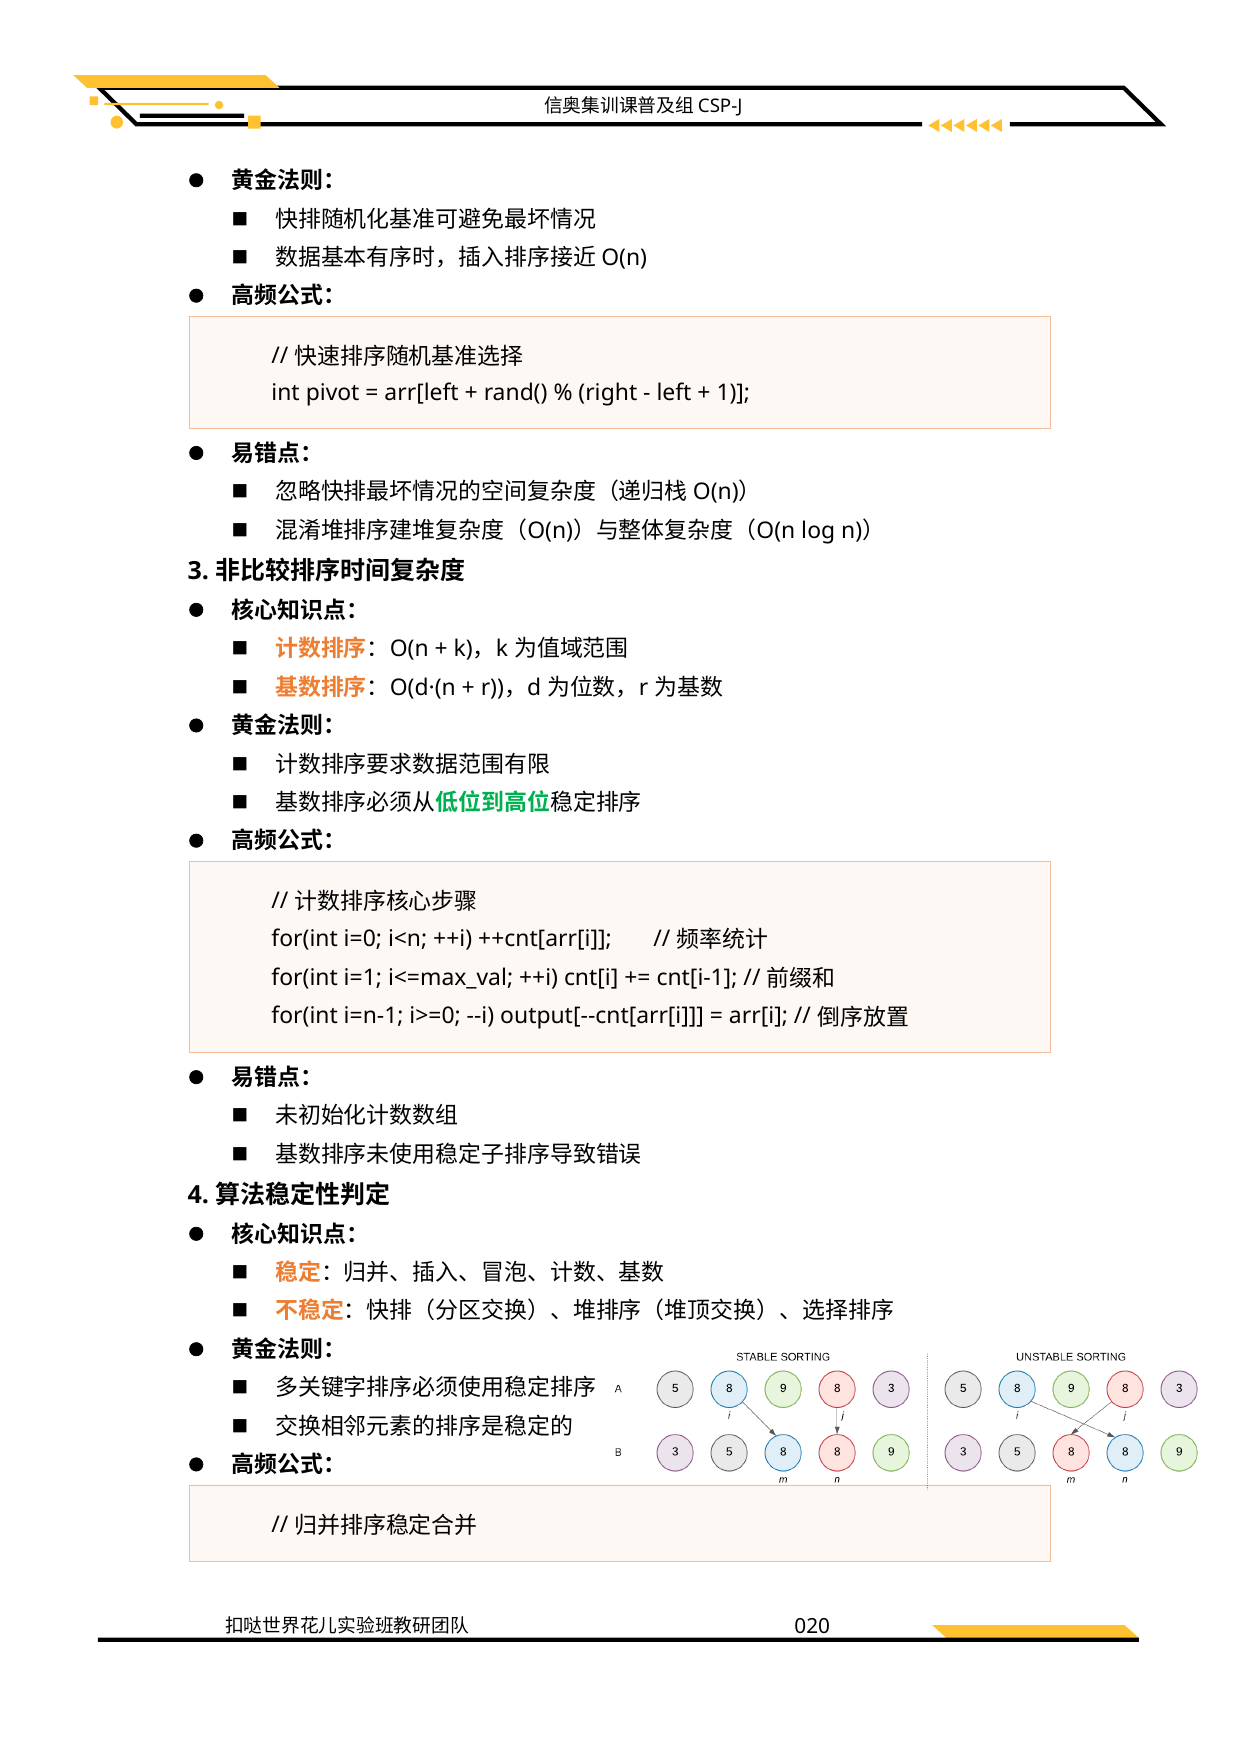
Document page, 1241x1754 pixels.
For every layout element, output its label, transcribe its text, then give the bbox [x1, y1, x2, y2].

list 易错点： [187, 434, 1053, 468]
text for(int i=1; i<=max_val; ++i) cnt[i] += cnt[i-1]; // 前缀和 [190, 938, 1050, 976]
list 核心知识点： [187, 592, 1053, 625]
list 高频公式： [187, 1446, 594, 1479]
text for(int i=0; i<n; ++i) ++cnt[arr[i]]; // 频率统计 [190, 899, 1050, 938]
list 高频公式： [187, 822, 1053, 856]
list 交换相邻元素的排序是稳定的 [231, 1408, 594, 1441]
list 基数排序必须从低位到高位稳定排序 [231, 784, 1053, 817]
list 黄金法则： [187, 162, 1053, 195]
list 核心知识点： [187, 1216, 1053, 1249]
text // 归并排序稳定合并 [190, 1486, 1050, 1561]
text for(int i=n-1; i>=0; --i) output[--cnt[arr[i]]] = arr[i]; // 倒序放置 [190, 976, 1050, 1052]
text // 快速排序随机基准选择 [190, 317, 1050, 354]
list 数据基本有序时，插入排序接近 O(n) [231, 239, 1053, 272]
list 基数排序：O(d·(n + r))，d 为位数，r 为基数 [231, 668, 1053, 702]
list 高频公式： [187, 277, 1053, 311]
list 混淆堆排序建堆复杂度（O(n)）与整体复杂度（O(n log n)） [231, 512, 1053, 545]
list 快排随机化基准可避免最坏情况 [231, 200, 1053, 234]
subtitle 3. 非比较排序时间复杂度 [187, 550, 1053, 586]
subtitle 4. 算法稳定性判定 [187, 1174, 1053, 1210]
list 计数排序要求数据范围有限 [231, 746, 1053, 779]
list 忽略快排最坏情况的空间复杂度（递归栈 O(n)） [231, 473, 1053, 506]
list 基数排序未使用稳定子排序导致错误 [231, 1136, 1053, 1169]
list 不稳定：快排（分区交换）、堆排序（堆顶交换）、选择排序 [231, 1292, 1053, 1326]
list 黄金法则： [187, 1331, 1053, 1364]
list 稳定：归并、插入、冒泡、计数、基数 [231, 1254, 1053, 1287]
list 易错点： [187, 1059, 1053, 1092]
list 计数排序：O(n + k)，k 为值域范围 [231, 630, 1053, 663]
list 黄金法则： [187, 707, 1053, 740]
text int pivot = arr[left + rand() % (right - left + 1)]; [190, 354, 1050, 428]
text // 计数排序核心步骤 [190, 862, 1050, 899]
picture [594, 1332, 1215, 1508]
list 多关键字排序必须使用稳定排序 [231, 1369, 594, 1402]
list 未初始化计数数组 [231, 1097, 1053, 1130]
